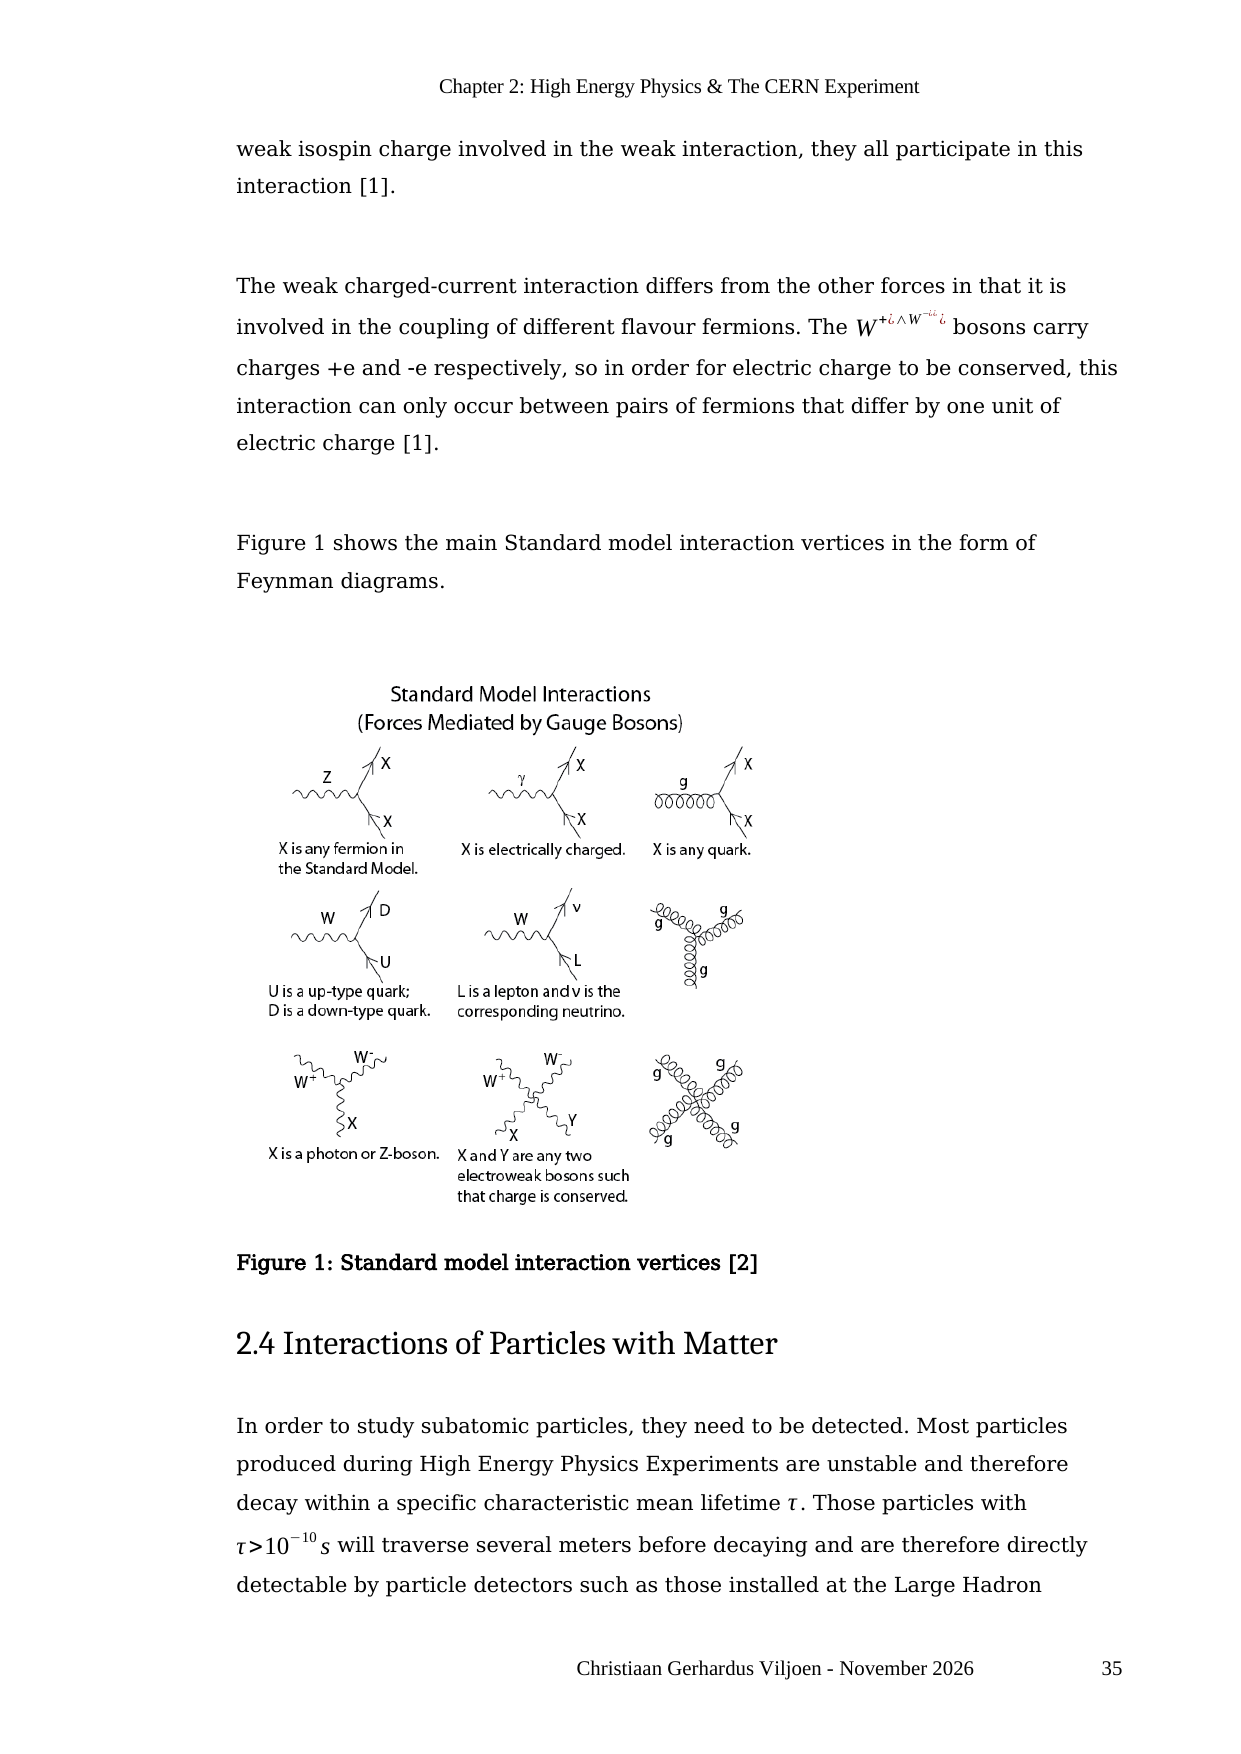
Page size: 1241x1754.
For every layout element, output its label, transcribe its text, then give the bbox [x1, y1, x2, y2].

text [236, 1413, 1122, 1597]
text Figure 1: Standard model interaction vertices [236, 1249, 1122, 1274]
text The weak charged-current interaction differs from the other forces in that it is involved in the coupling of different flavour fermions. The bosons carry charges +e and e respectively, so in order for electric charge to be conserved, this interaction can only occur between pairs of fermions that differ by one unit of electric charge . [236, 273, 1122, 455]
text Figure 1 shows the main Standard model interaction vertices in the form of Feynman diagrams. [236, 530, 1122, 592]
picture [236, 667, 780, 1225]
subtitle Interactions of Particles with Matter [236, 1324, 1122, 1362]
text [236, 135, 1122, 198]
